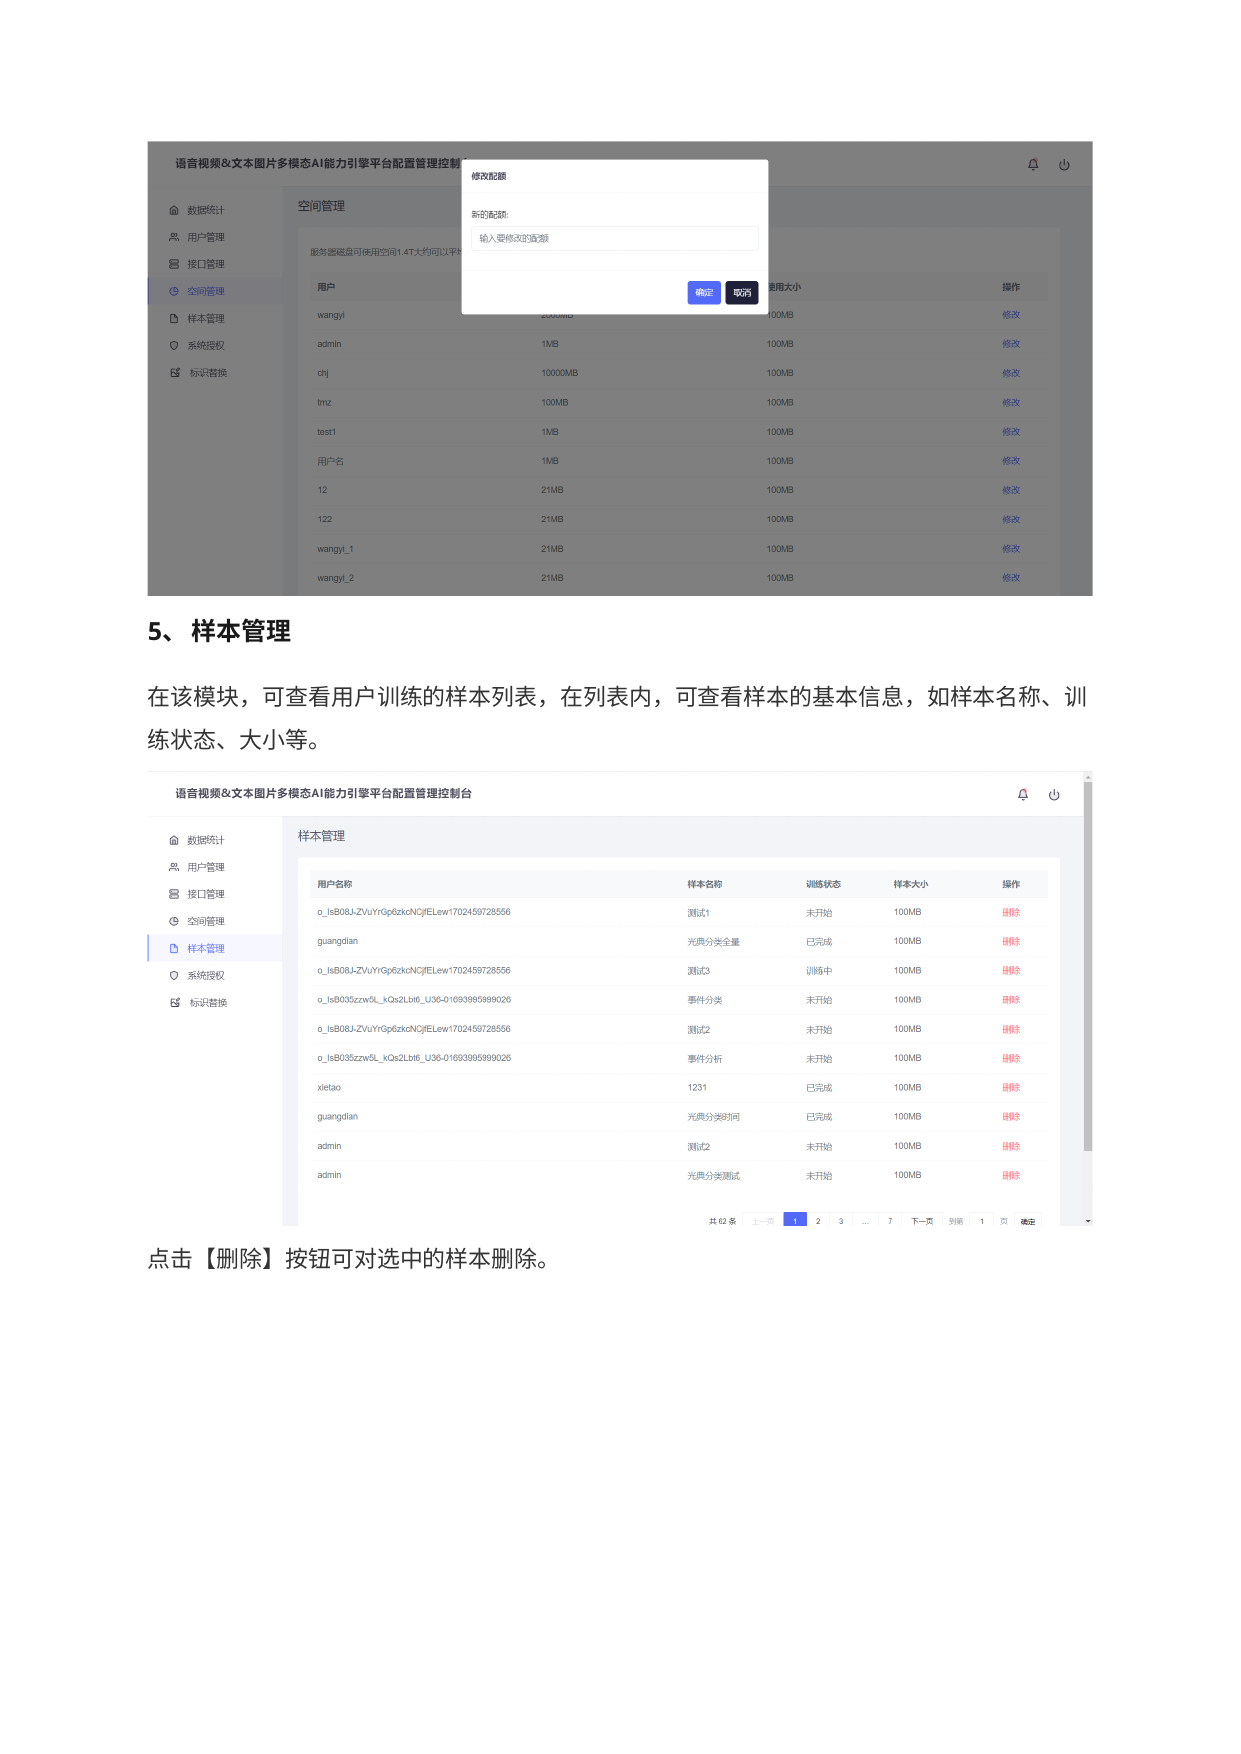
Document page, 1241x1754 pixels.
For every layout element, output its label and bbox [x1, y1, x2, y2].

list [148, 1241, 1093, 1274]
picture [147, 771, 1093, 1226]
picture [147, 141, 1093, 596]
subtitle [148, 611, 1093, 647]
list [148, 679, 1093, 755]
